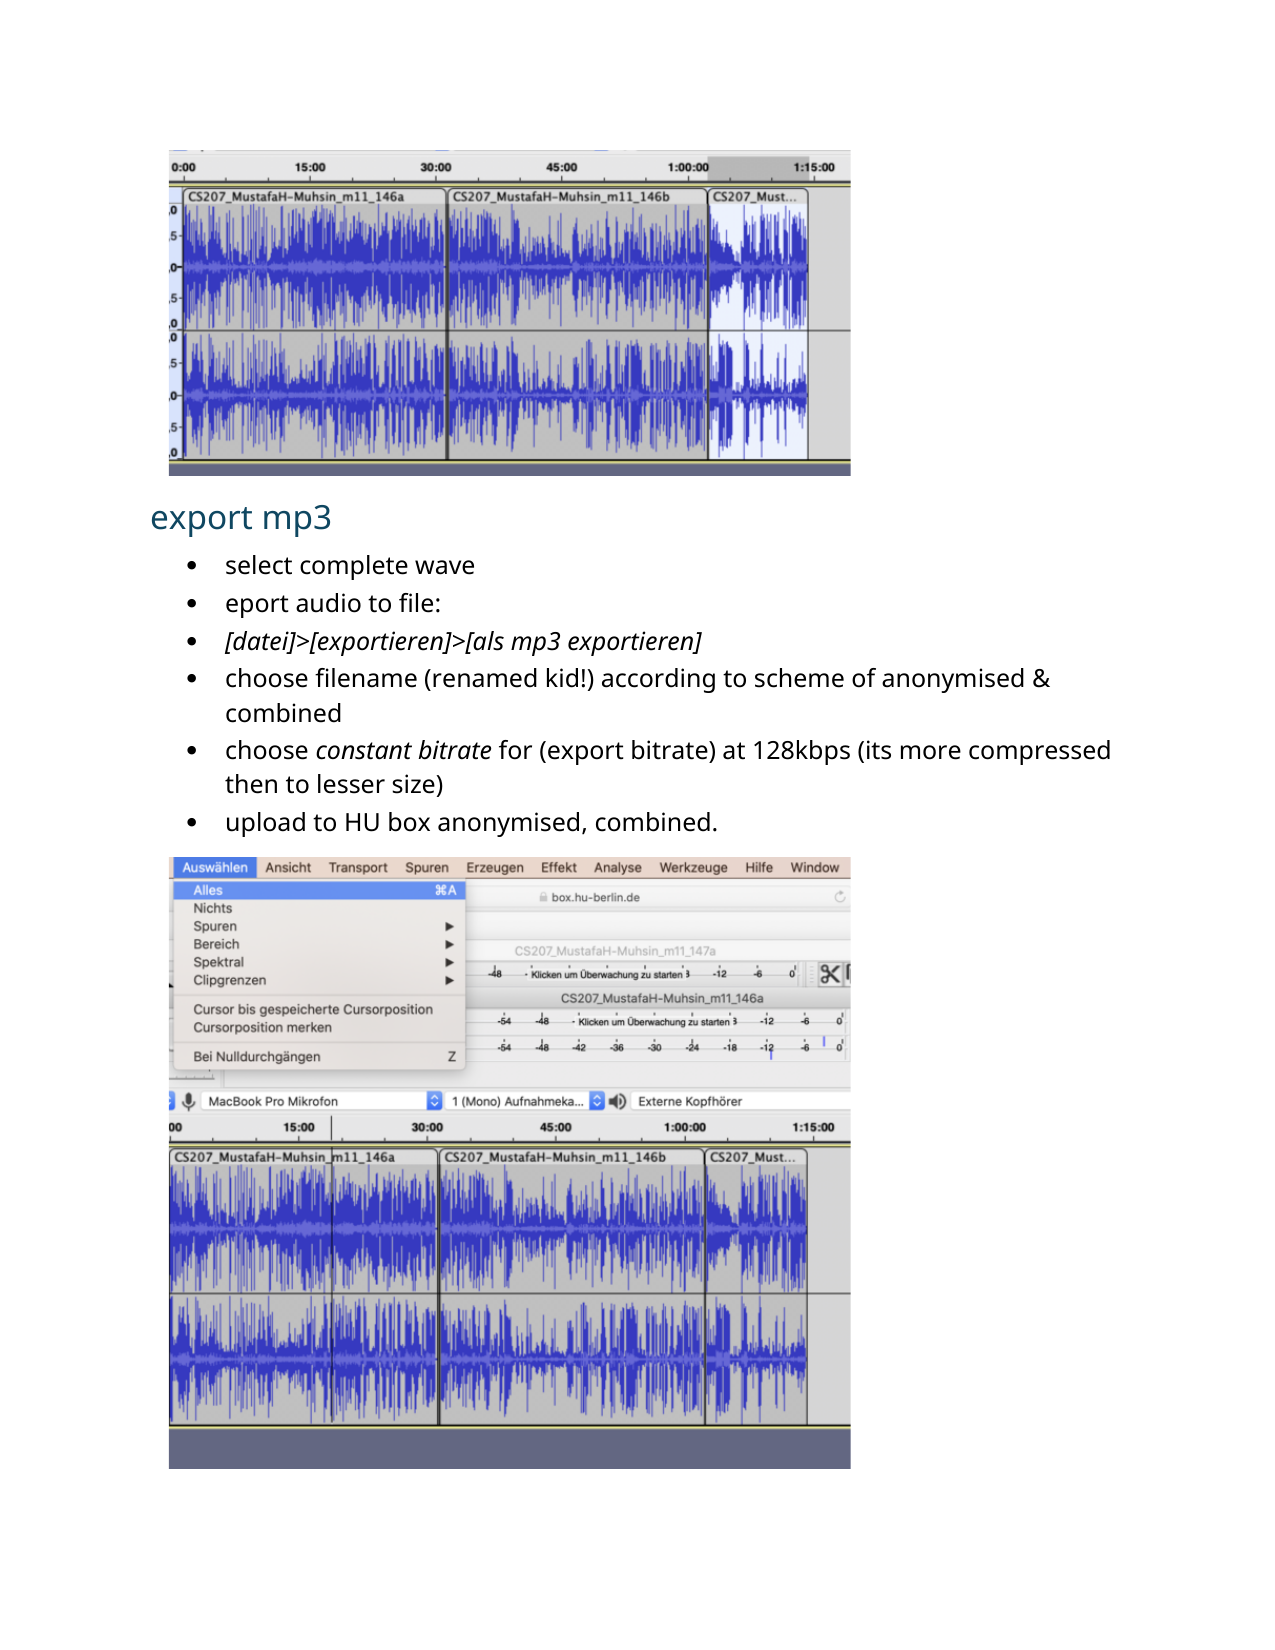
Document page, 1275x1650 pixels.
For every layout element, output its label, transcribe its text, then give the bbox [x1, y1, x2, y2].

list choose constant bitrate for (export bitrate) at 128kbps (its more compressed then to lesser size) [187, 733, 1125, 801]
subtitle export mp3 [150, 494, 1125, 539]
list [datei]>[exportieren]>[als mp3 exportieren] [187, 623, 1125, 657]
list choose filename (renamed kid!) according to scheme of anonymised & combined [187, 661, 1125, 729]
list select complete wave [187, 548, 1125, 582]
picture [168, 150, 851, 476]
list upload to HU box anonymised, combined. [187, 805, 1125, 839]
list eport audio to file: [187, 586, 1125, 619]
picture [168, 857, 851, 1469]
